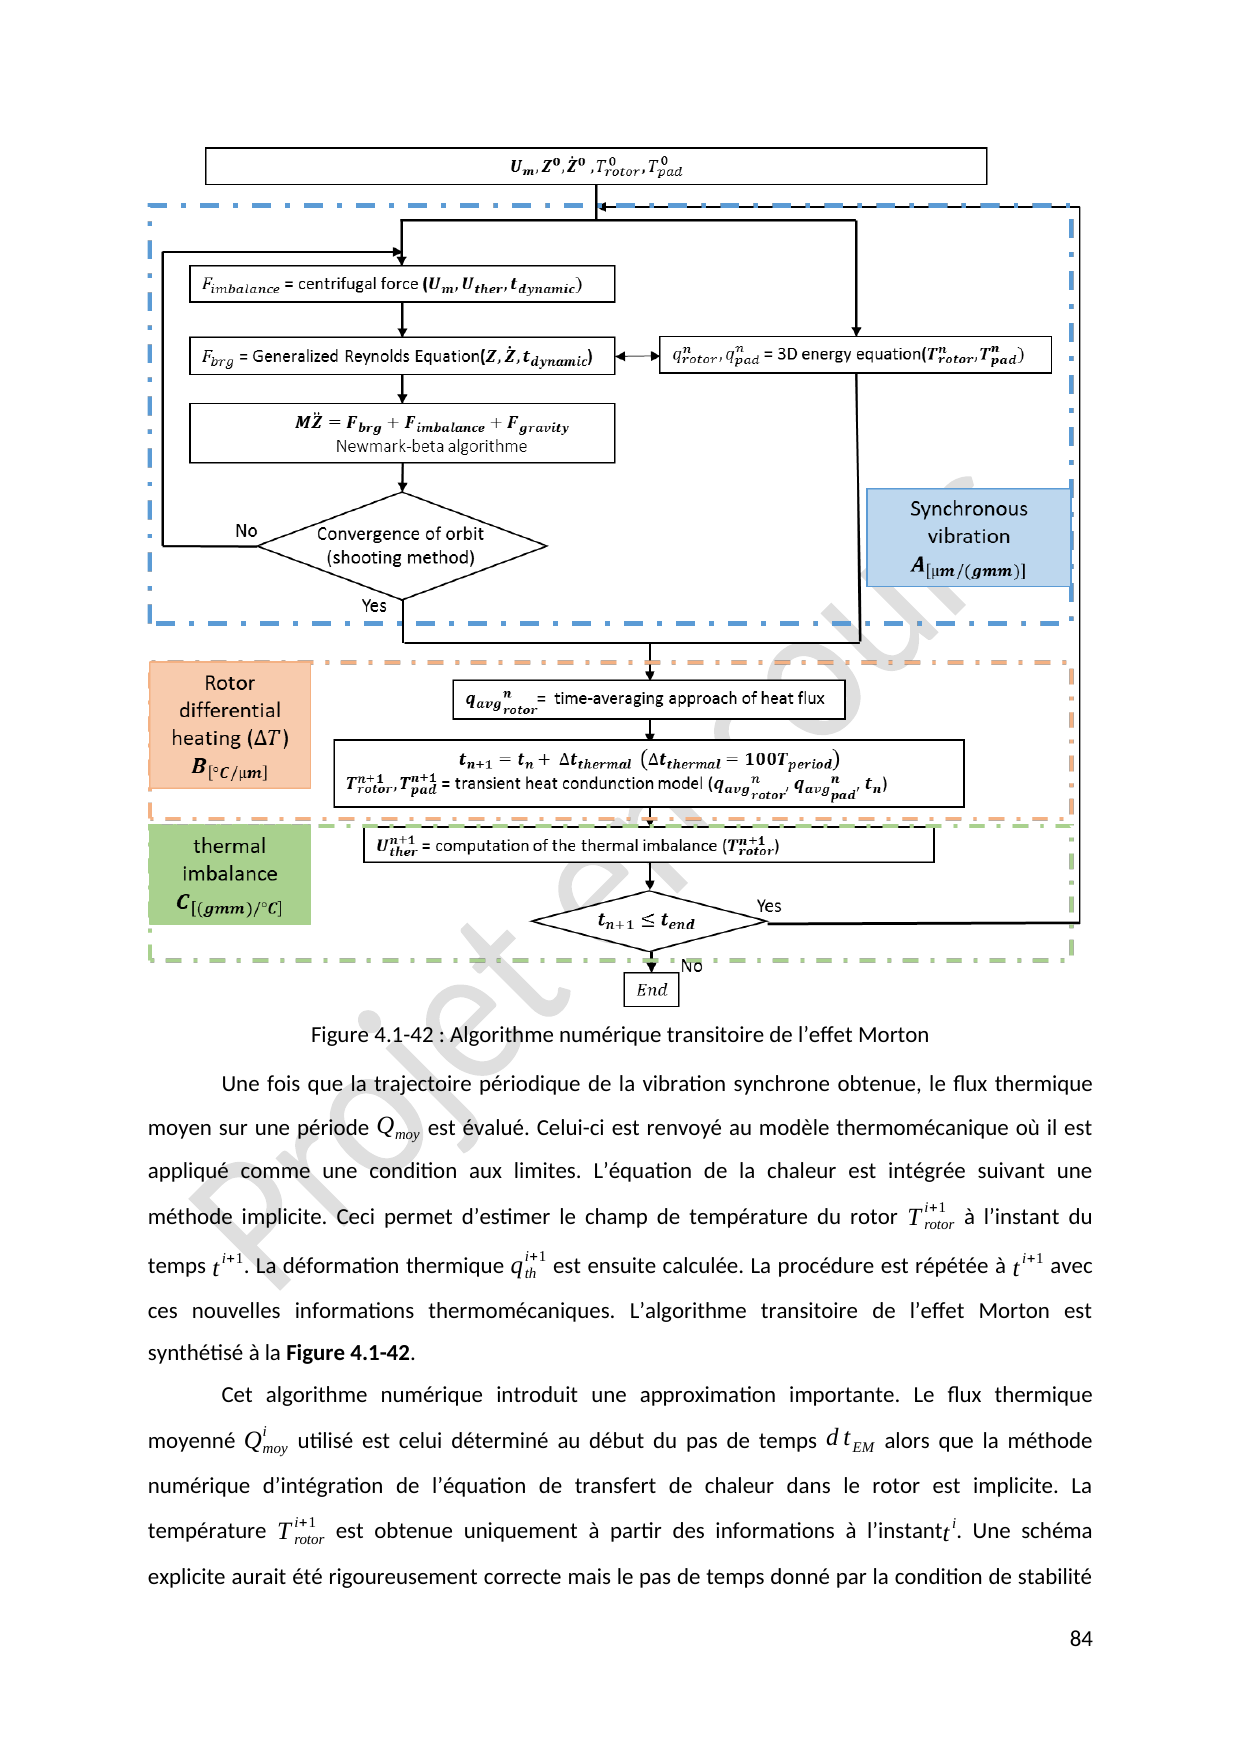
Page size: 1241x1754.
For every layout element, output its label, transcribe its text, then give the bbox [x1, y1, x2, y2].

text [148, 1380, 1093, 1590]
picture [147, 147, 1081, 1007]
